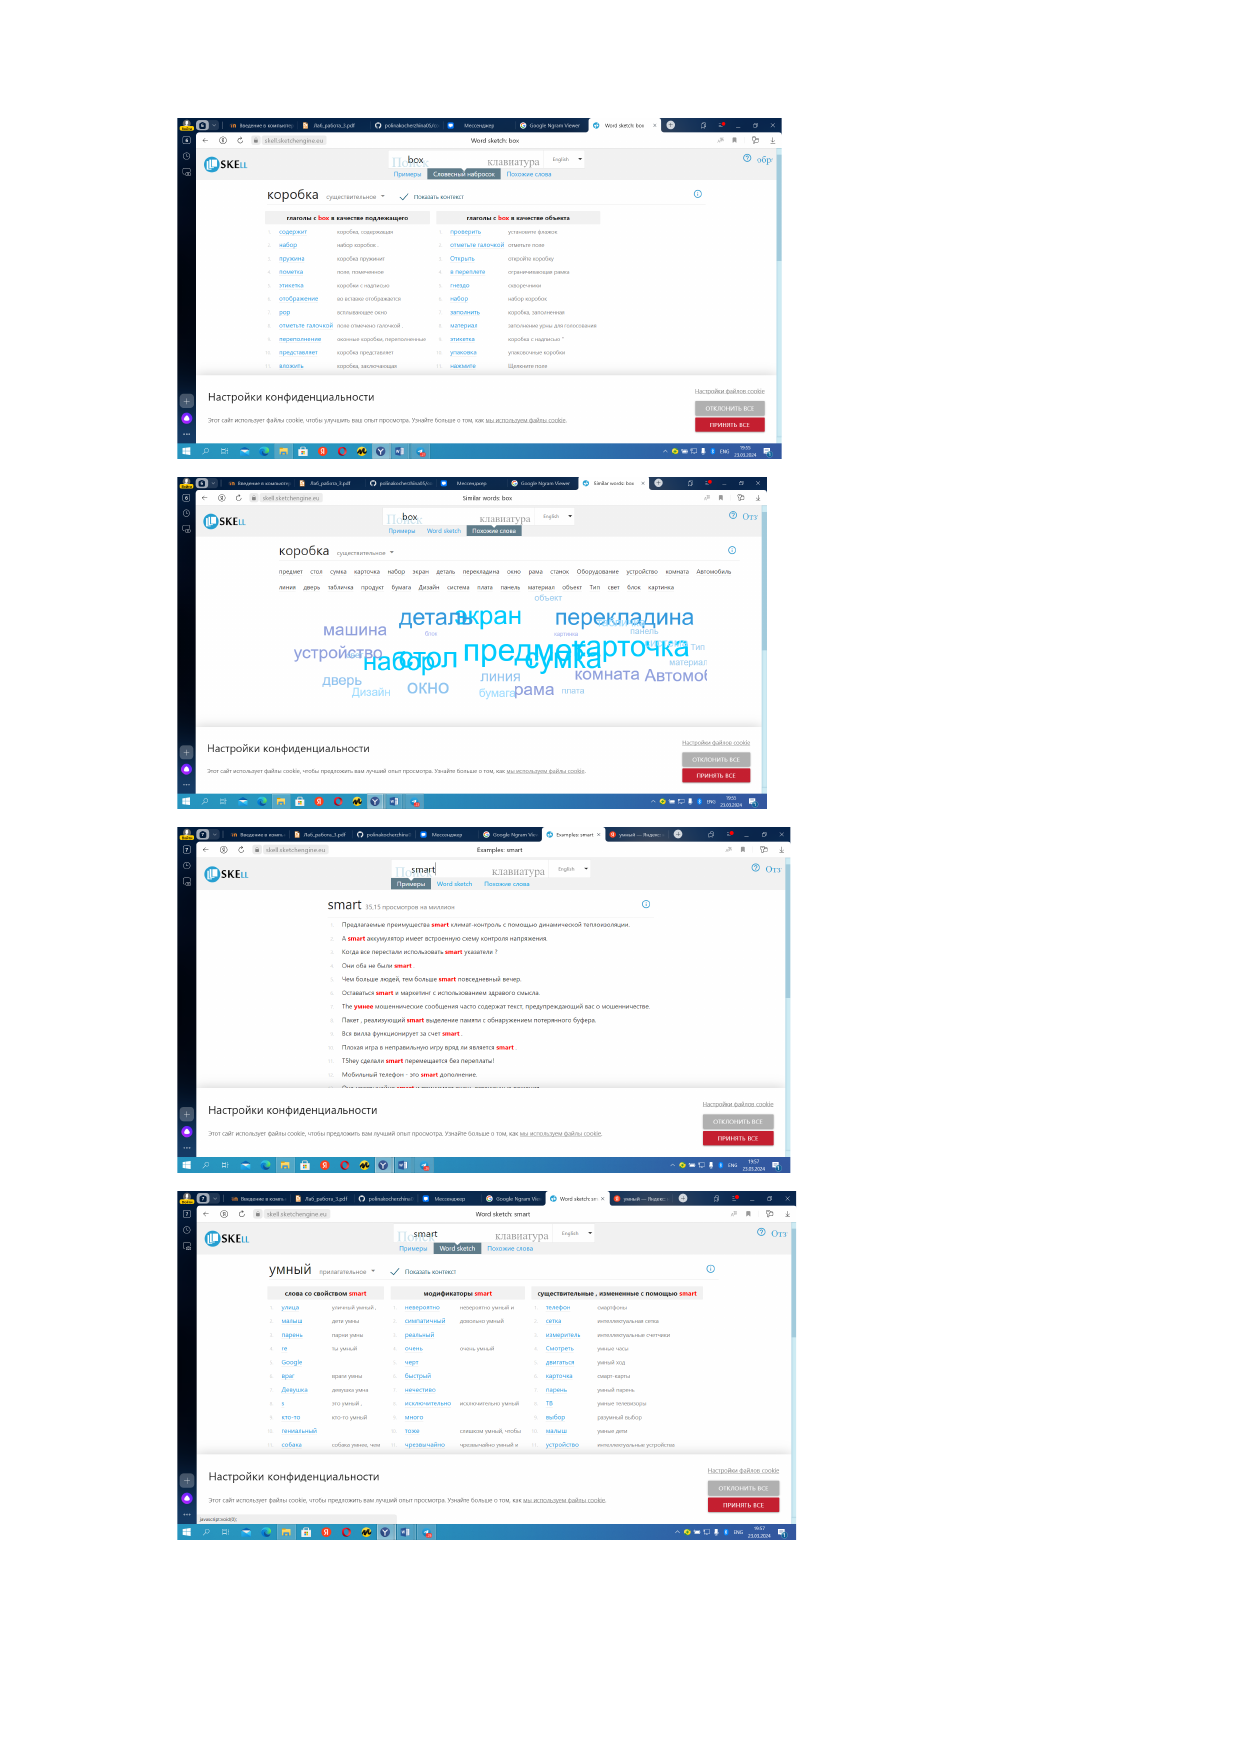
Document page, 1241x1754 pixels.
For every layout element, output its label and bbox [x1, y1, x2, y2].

picture [177, 118, 782, 459]
picture [177, 1191, 797, 1540]
picture [177, 827, 791, 1173]
picture [177, 477, 767, 809]
